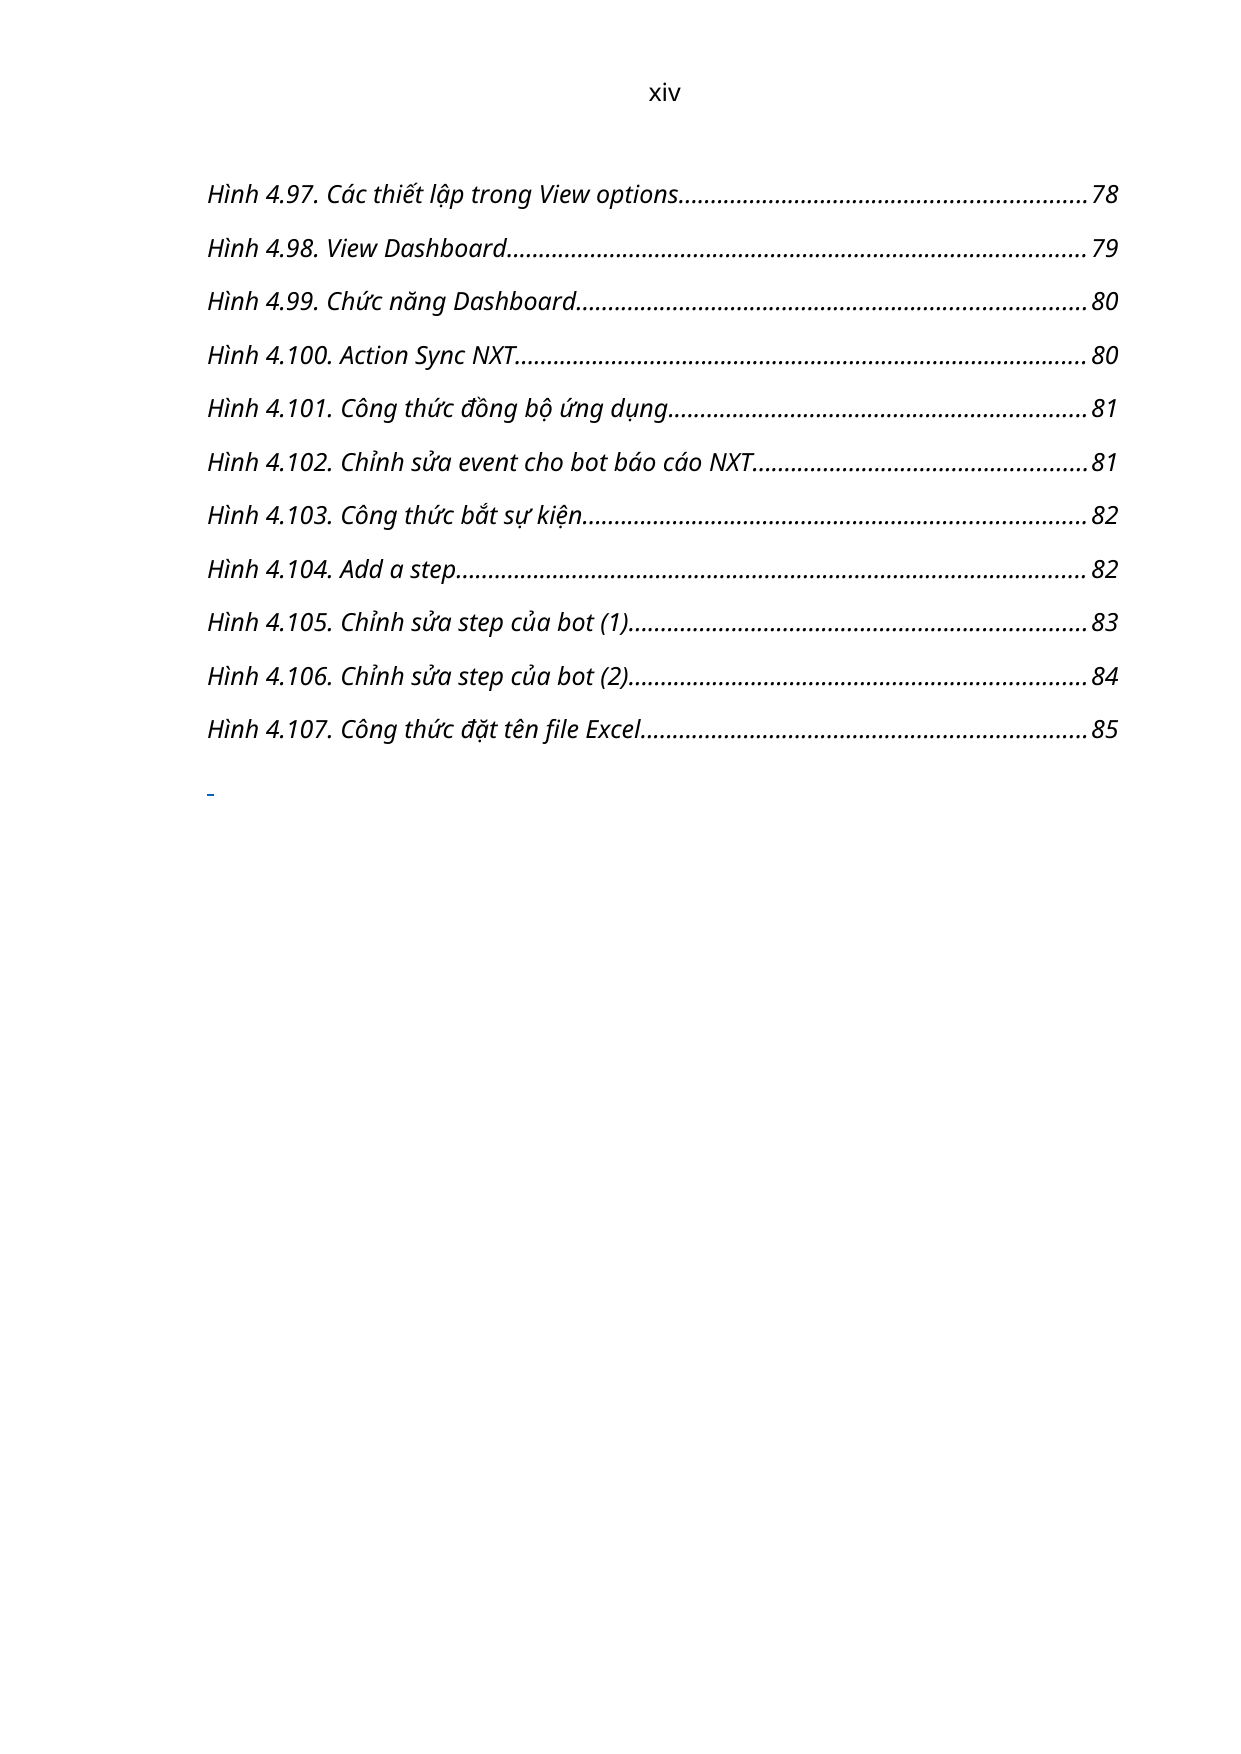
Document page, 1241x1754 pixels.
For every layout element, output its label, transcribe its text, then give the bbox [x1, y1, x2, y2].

text Hình 4.103. Công thức bắt sự kiện 82 [207, 498, 1122, 532]
text Hình 4.99. Chức năng Dashboard 80 [207, 284, 1122, 318]
text Hình 4.101. Công thức đồng bộ ứng dụng 81 [207, 391, 1122, 425]
text Hình 4.105. Chỉnh sửa step của bot (1) 83 [207, 605, 1122, 639]
text Hình 4.97. Các thiết lập trong View options 78 [207, 177, 1122, 211]
text Hình 4.107. Công thức đặt tên file Excel 85 [207, 712, 1122, 746]
text Hình 4.100. Action Sync NXT 80 [207, 337, 1122, 372]
text Hình 4.102. Chỉnh sửa event cho bot báo cáo NXT 81 [207, 444, 1122, 478]
text Hình 4.98. View Dashboard 79 [207, 231, 1122, 265]
text Hình 4.104. Add a step 82 [207, 551, 1122, 585]
text Hình 4.106. Chỉnh sửa step của bot (2) 84 [207, 658, 1122, 692]
